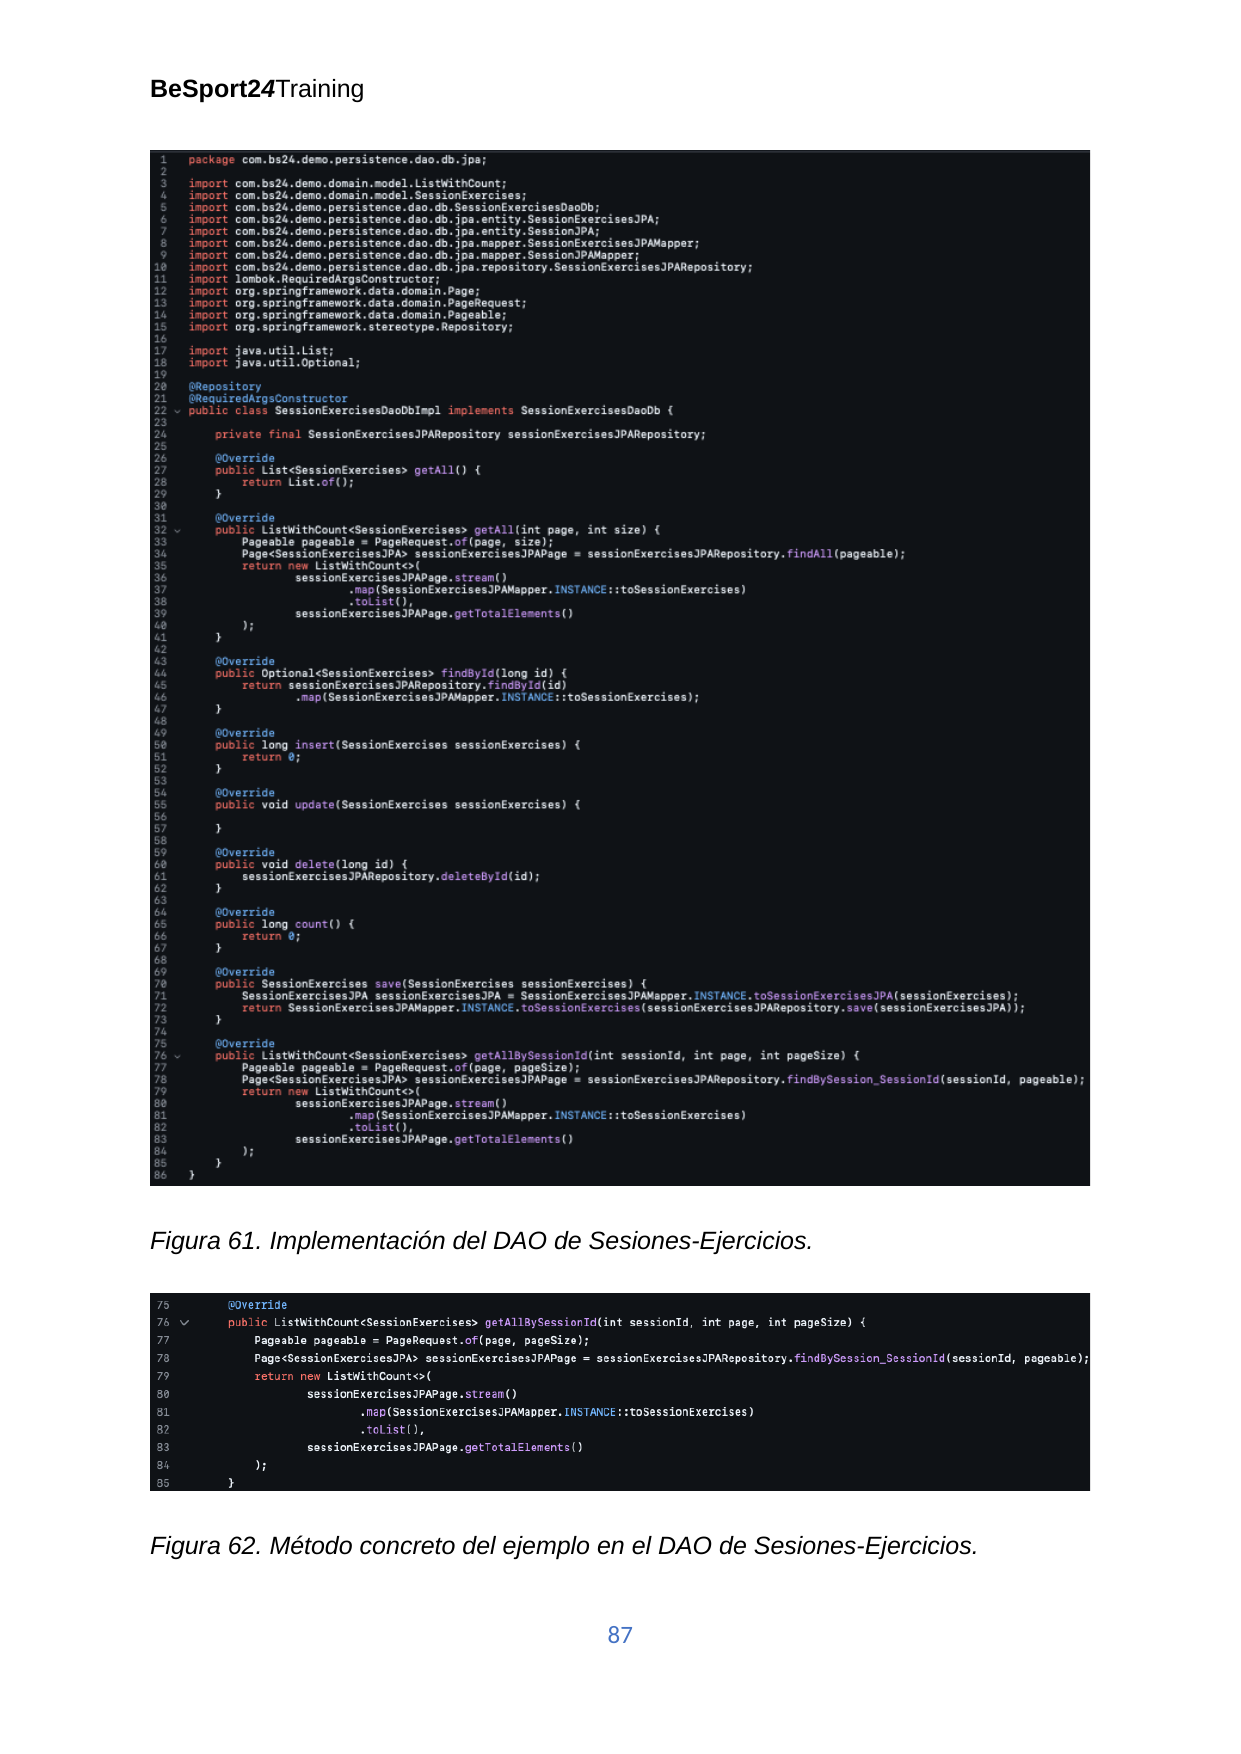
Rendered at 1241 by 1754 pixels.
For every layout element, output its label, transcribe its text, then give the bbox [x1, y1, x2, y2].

text Figura 61. Implementación del DAO de Sesiones-Ejercicios. [150, 1226, 1090, 1254]
picture [150, 1293, 1091, 1491]
picture [150, 150, 1091, 1186]
text Figura 62. Método concreto del ejemplo en el DAO de Sesiones-Ejercicios. [150, 1531, 1090, 1560]
